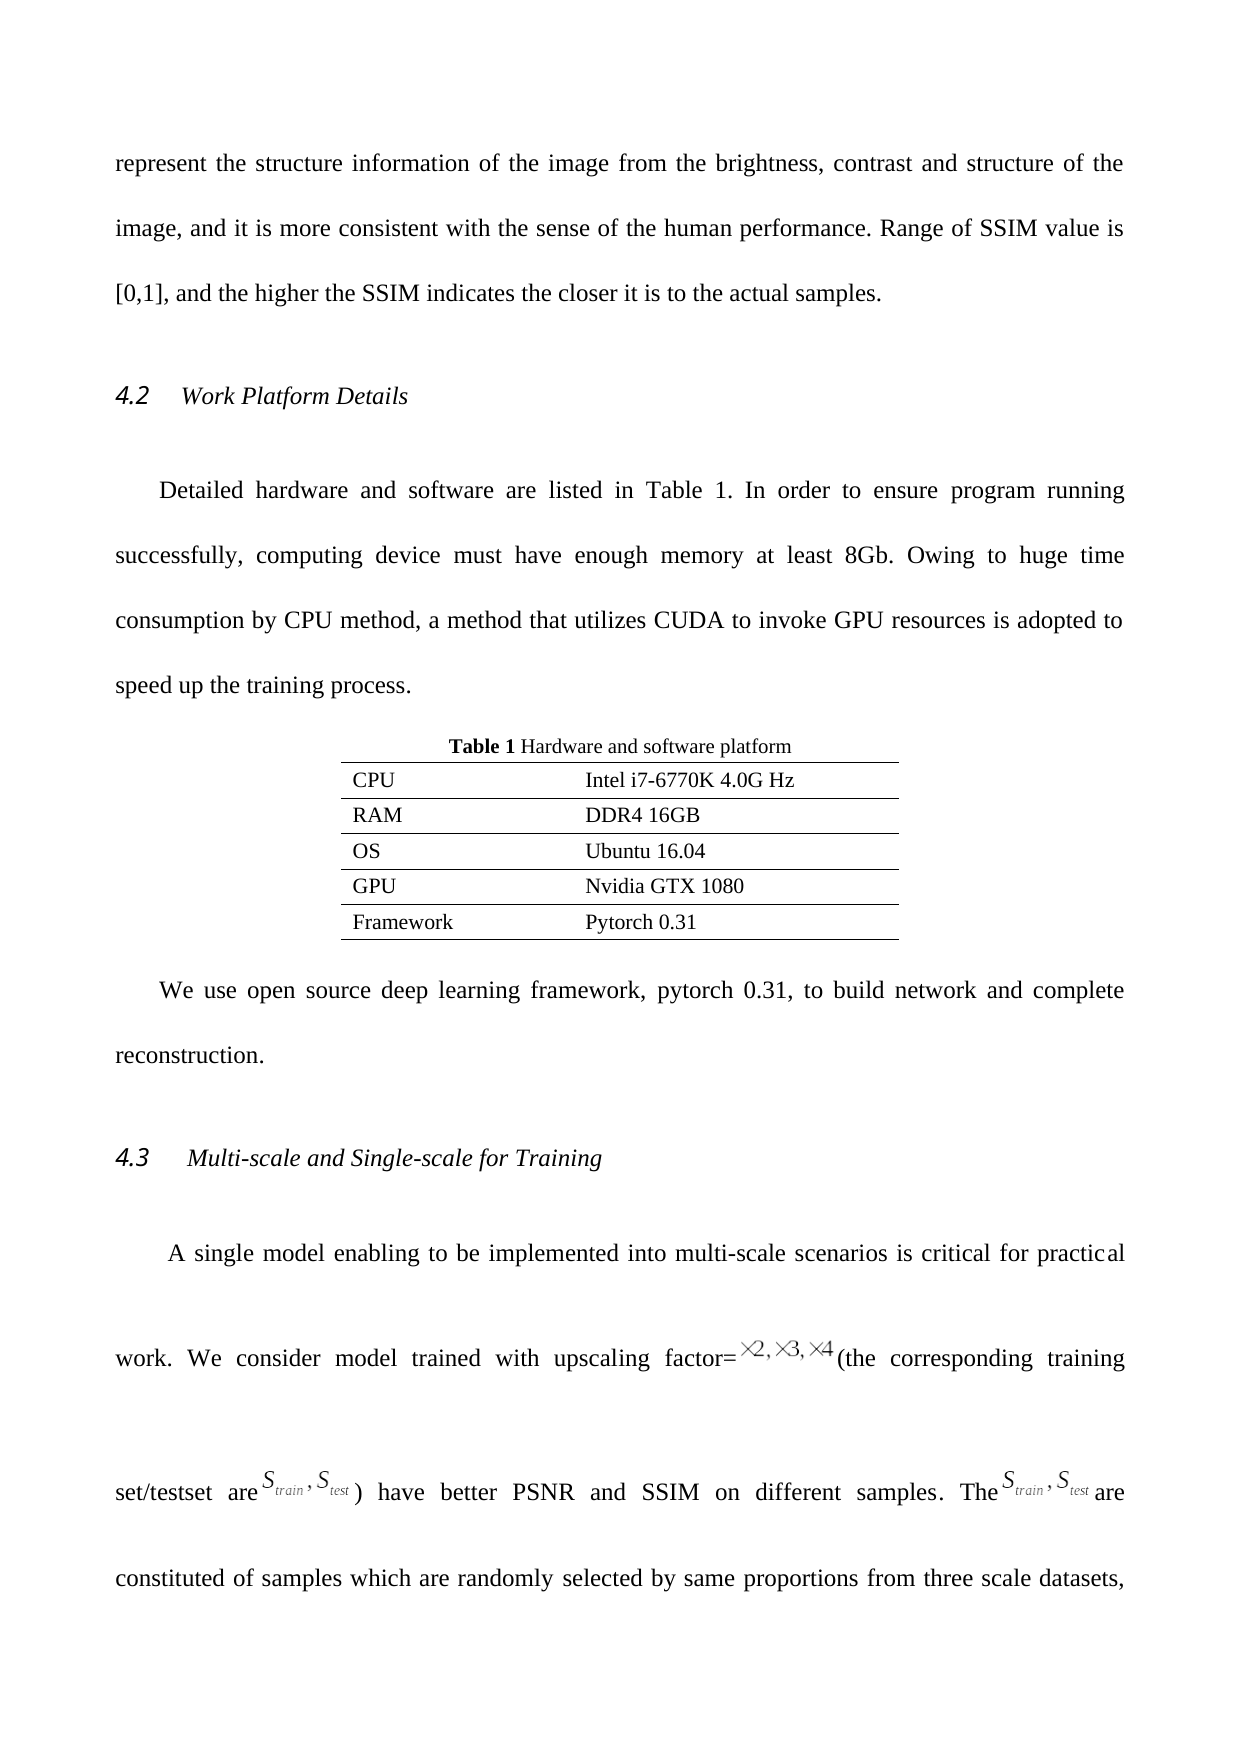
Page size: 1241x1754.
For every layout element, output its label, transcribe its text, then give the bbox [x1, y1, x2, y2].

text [115, 1236, 1125, 1593]
table_cell Pytorch 0.31 [574, 905, 899, 939]
table_cell Framework [341, 905, 574, 939]
text We use open source deep learning framework, pytorch 0.31, to build network and complete reconstruction. [115, 973, 1125, 1070]
table_cell OS [341, 834, 574, 868]
table_header CPU [341, 763, 574, 798]
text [115, 146, 1125, 308]
table_cell Nvidia GTX 1080 [574, 870, 899, 904]
text Detailed hardware and software are listed in Table 1. In order to ensure program running successfully, computing device must have enough memory at least 8Gb. Owing to huge time consumption by CPU method, a method that utilizes CUDA to invoke GPU resources is adopted to speed up the training process. [115, 473, 1125, 701]
table_cell DDR4 16GB [574, 799, 899, 833]
list Work Platform Details [115, 362, 1125, 427]
table_cell Ubuntu 16.04 [574, 834, 899, 868]
list Multi-scale and Single-scale for Training [115, 1124, 1125, 1189]
table_header Intel i7-6770K 4.0G Hz [574, 763, 899, 798]
table_cell GPU [341, 870, 574, 904]
text Table 1 Hardware and software platform [115, 730, 1125, 762]
table_cell RAM [341, 799, 574, 833]
